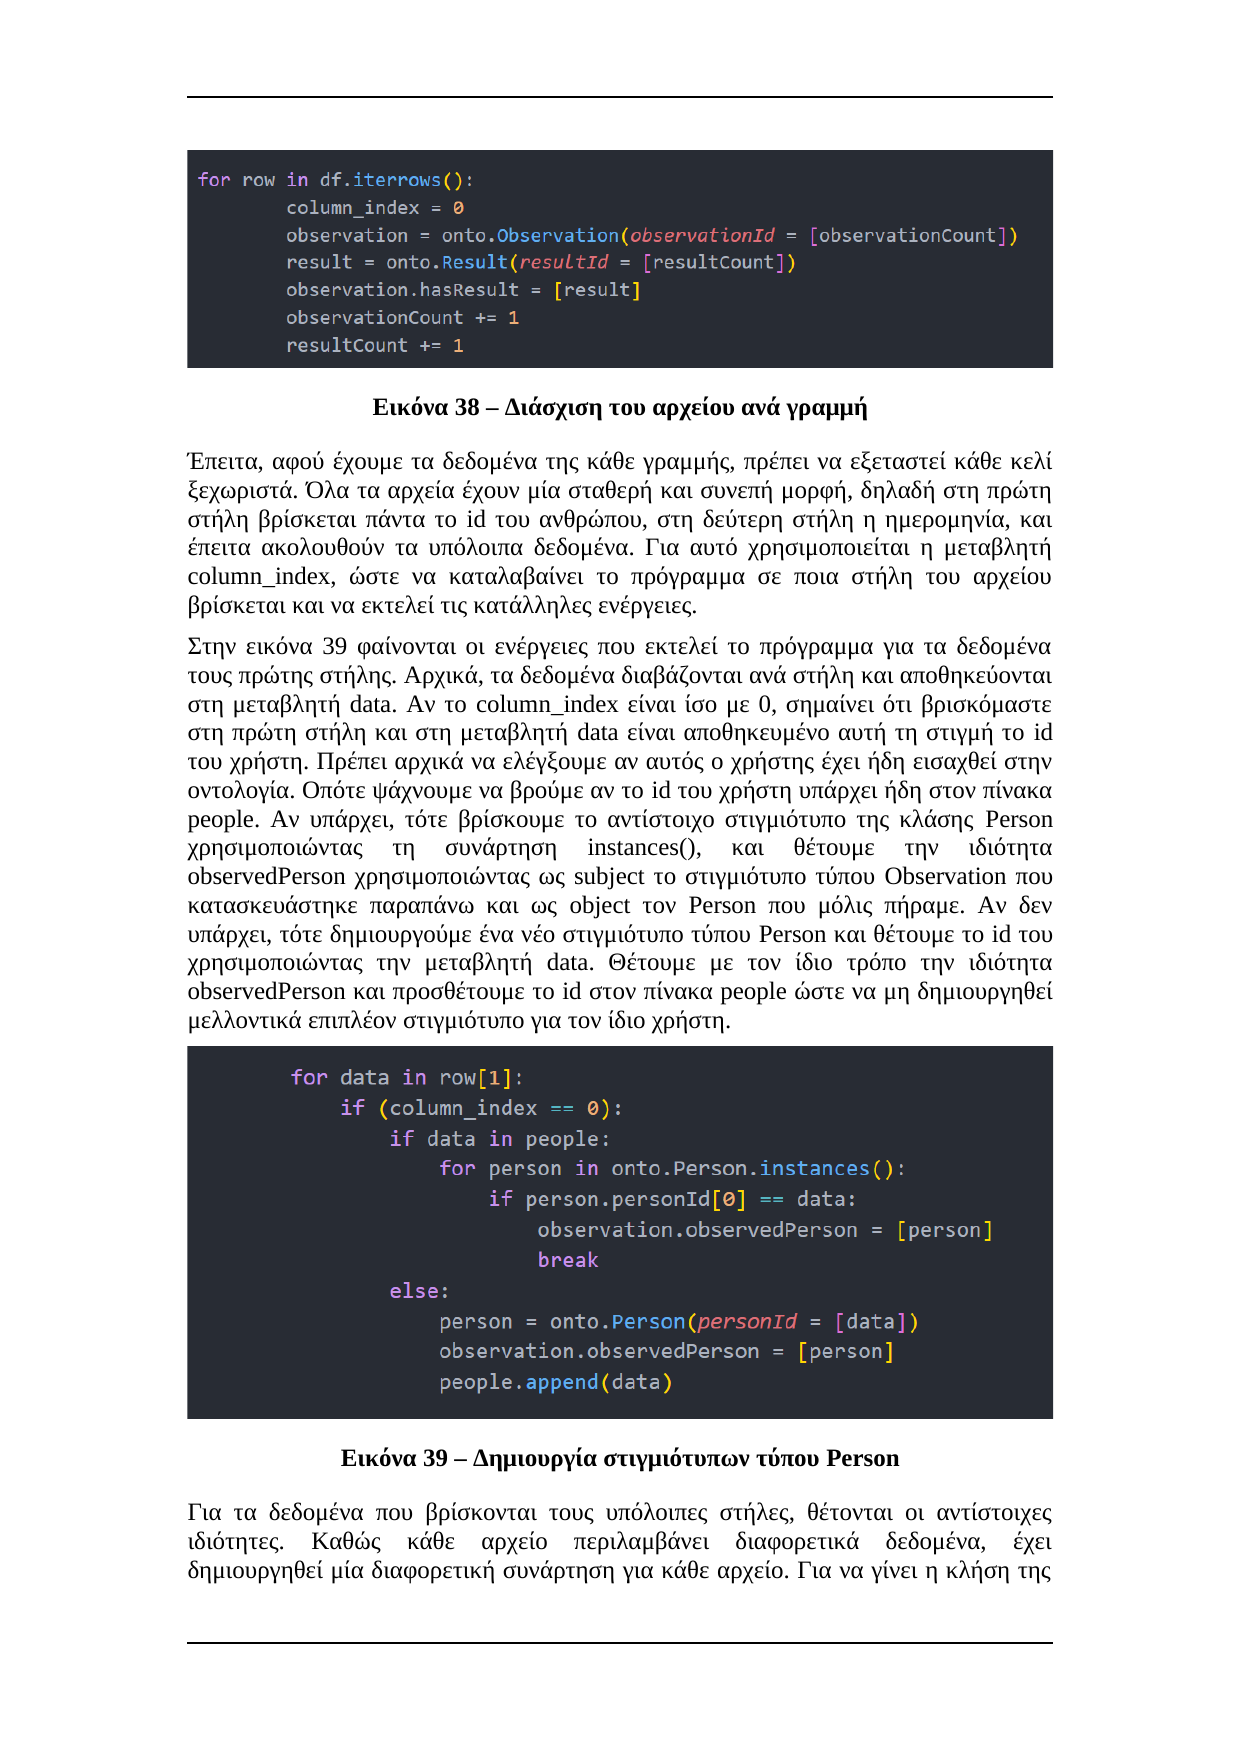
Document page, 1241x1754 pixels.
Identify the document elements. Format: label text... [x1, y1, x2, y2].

text Στην εικόνα 39 φαίνονται οι ενέργειες που εκτελεί το πρόγραμμα για τα δεδομένα τους πρώτης στήλης. Αρχικά, τα δεδομένα διαβάζονται ανά στήλη και αποθηκεύονται στη μεταβλητή data. Αν το column_index είναι ίσο με 0, σημαίνει ότι βρισκόμαστε στη πρώτη στήλη και στη μεταβλητή data είναι αποθηκευμένο αυτή τη στιγμή το id του χρήστη. Πρέπει αρχικά να ελέγξουμε αν αυτός ο χρήστης έχει ήδη εισαχθεί στην οντολογία. Οπότε ψάχνουμε να βρούμε αν το id του χρήστη υπάρχει ήδη στον πίνακα people. Αν υπάρχει, τότε βρίσκουμε το αντίστοιχο στιγμιότυπο της κλάσης Person χρησιμοποιώντας τη συνάρτηση instances(), και θέτουμε την ιδιότητα observedPerson χρησιμοποιώντας ως subject το στιγμιότυπο τύπου Observation που κατασκευάστηκε παραπάνω και ως object τον Person που μόλις πήραμε. Αν δεν υπάρχει, τότε δημιουργούμε ένα νέο στιγμιότυπο τύπου Person και θέτουμε το id του χρησιμοποιώντας την μεταβλητή data. Θέτουμε με τον ίδιο τρόπο την ιδιότητα observedPerson και προσθέτουμε το id στον πίνακα people ώστε να μη δημιουργηθεί μελλοντικά επιπλέον στιγμιότυπο για τον ίδιο χρήστη. [187, 631, 1053, 1034]
text Έπειτα, αφού έχουμε τα δεδομένα της κάθε γραμμής, πρέπει να εξεταστεί κάθε κελί ξεχωριστά. Όλα τα αρχεία έχουν μία σταθερή και συνεπή μορφή, δηλαδή στη πρώτη στήλη βρίσκεται πάντα το id του ανθρώπου, στη δεύτερη στήλη η ημερομηνία, και έπειτα ακολουθούν τα υπόλοιπα δεδομένα. Για αυτό χρησιμοποιείται η μεταβλητή column_index, ώστε να καταλαβαίνει το πρόγραμμα σε ποια στήλη του αρχείου βρίσκεται και να εκτελεί τις κατάλληλες ενέργειες. [187, 446, 1053, 619]
picture [187, 150, 1054, 368]
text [187, 1497, 1053, 1583]
picture [187, 1046, 1054, 1419]
